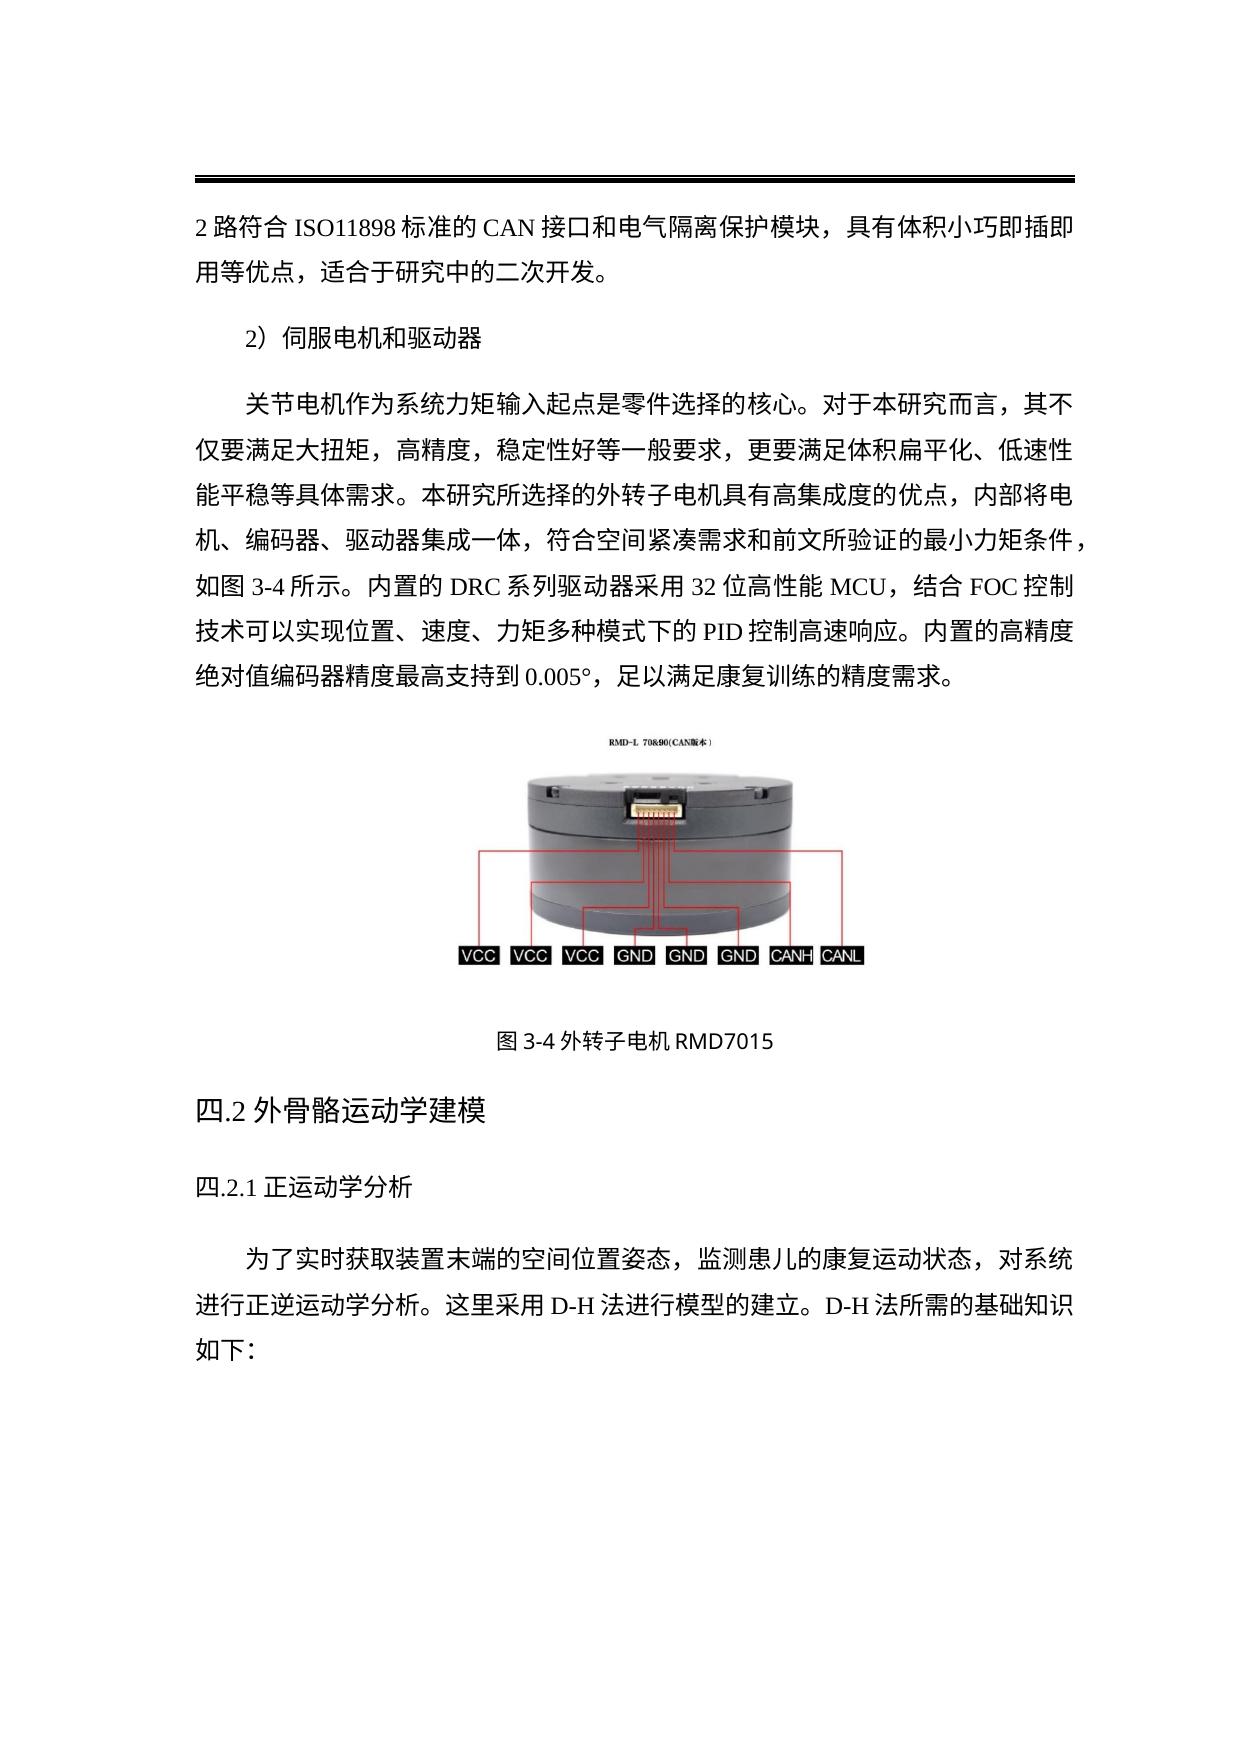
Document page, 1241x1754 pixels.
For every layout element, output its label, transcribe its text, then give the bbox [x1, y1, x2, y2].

subtitle 外骨骼运动学建模 [195, 1088, 1075, 1130]
text 为了实时获取装置末端的空间位置姿态，监测患儿的康复运动状态，对系统进行正逆运动学分析。这里采用D-H法进行模型的建立。D-H法所需的基础知识如下： [195, 1240, 1075, 1367]
text 2）伺服电机和驱动器 [195, 319, 1075, 355]
subtitle 正运动学分析 [195, 1168, 1075, 1204]
text 关节电机作为系统力矩输入起点是零件选择的核心。对于本研究而言，其不仅要满足大扭矩，高精度，稳定性好等一般要求，更要满足体积扁平化、低速性能平稳等具体需求。本研究所选择的外转子电机具有高集成度的优点，内部将电机、编码器、驱动器集成一体，符合空间紧凑需求和前文所验证的最小力矩条件，如图3-4所示。内置的DRC系列驱动器采用32位高性能MCU，结合FOC控制技术可以实现位置、速度、力矩多种模式下的PID控制高速响应。内置的高精度绝对值编码器精度最高支持到0.005°，足以满足康复训练的精度需求。 [195, 385, 1075, 693]
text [195, 207, 1075, 289]
picture [406, 722, 914, 999]
text 图 3-4 外转子电机RMD7015 [195, 1024, 1075, 1056]
